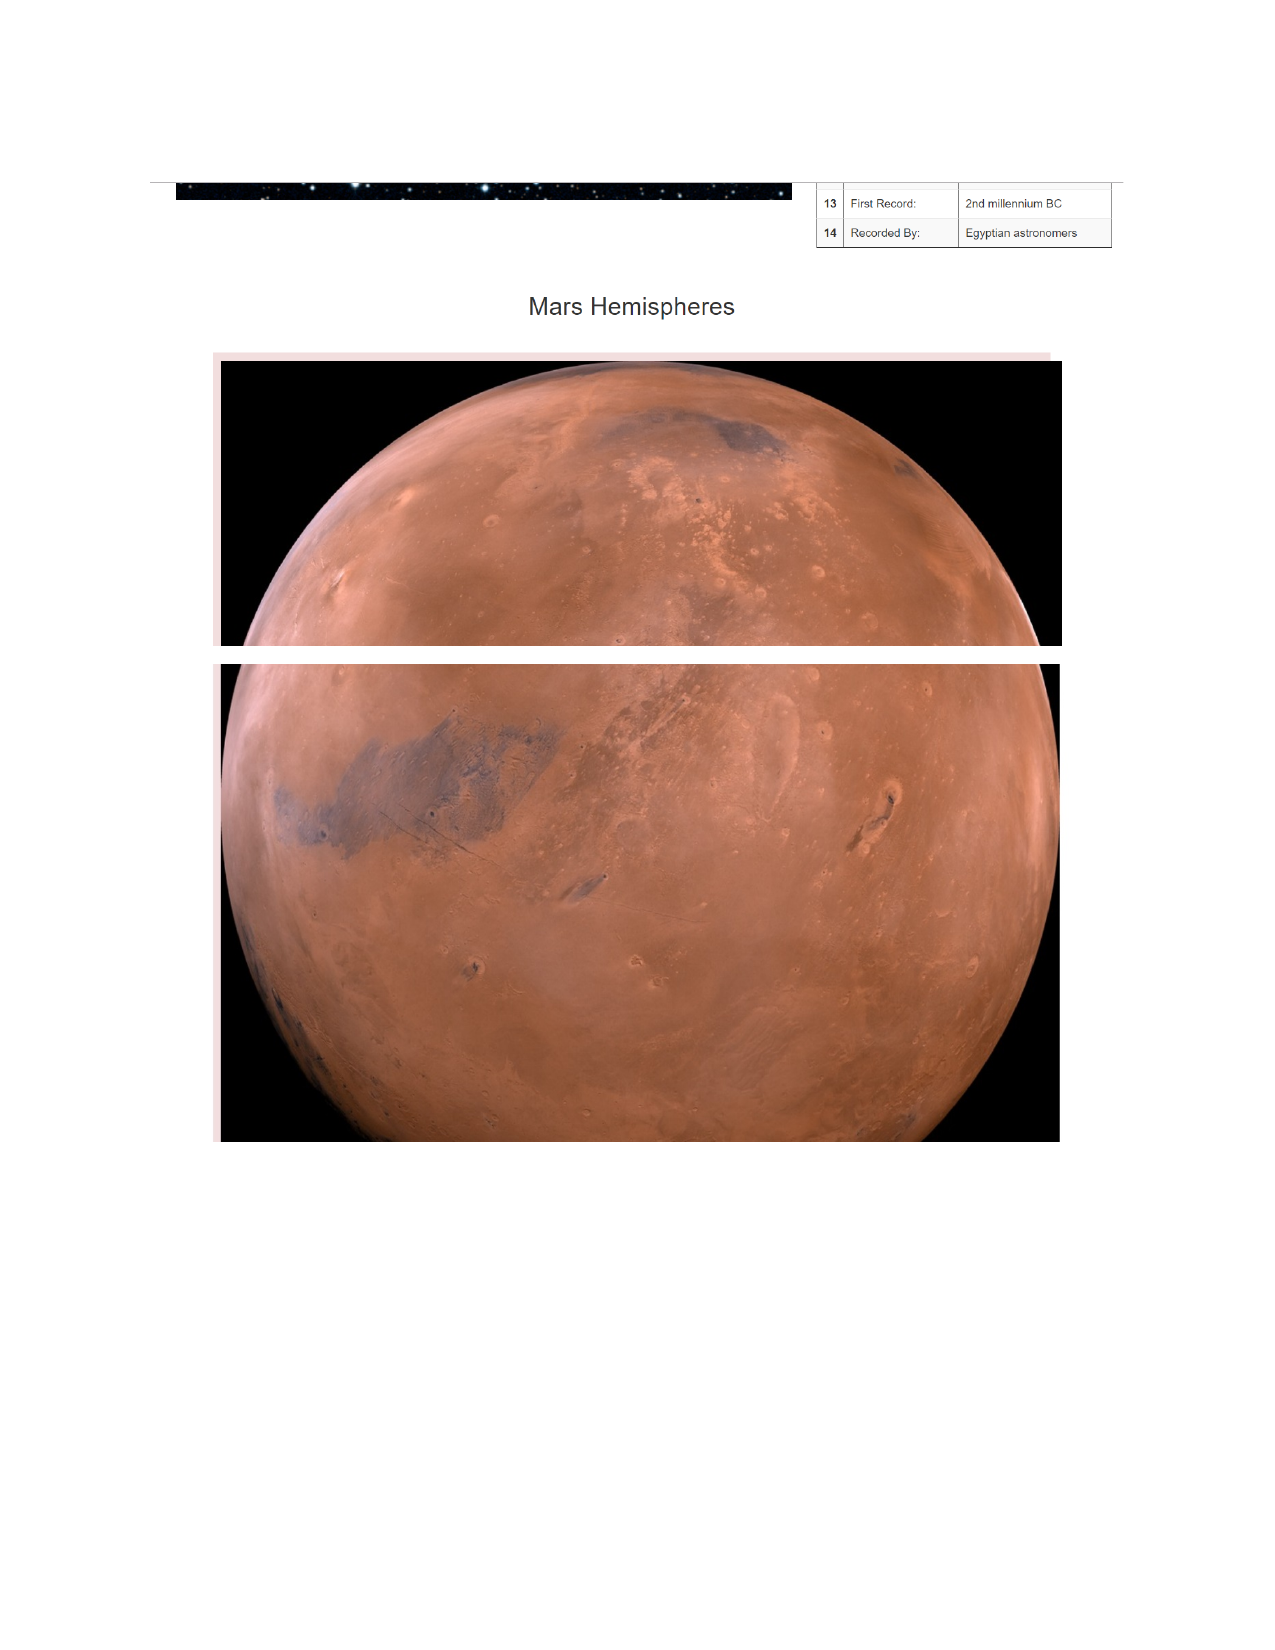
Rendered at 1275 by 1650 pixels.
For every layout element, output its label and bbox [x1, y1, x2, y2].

picture [175, 664, 1079, 1142]
picture [150, 180, 1124, 646]
